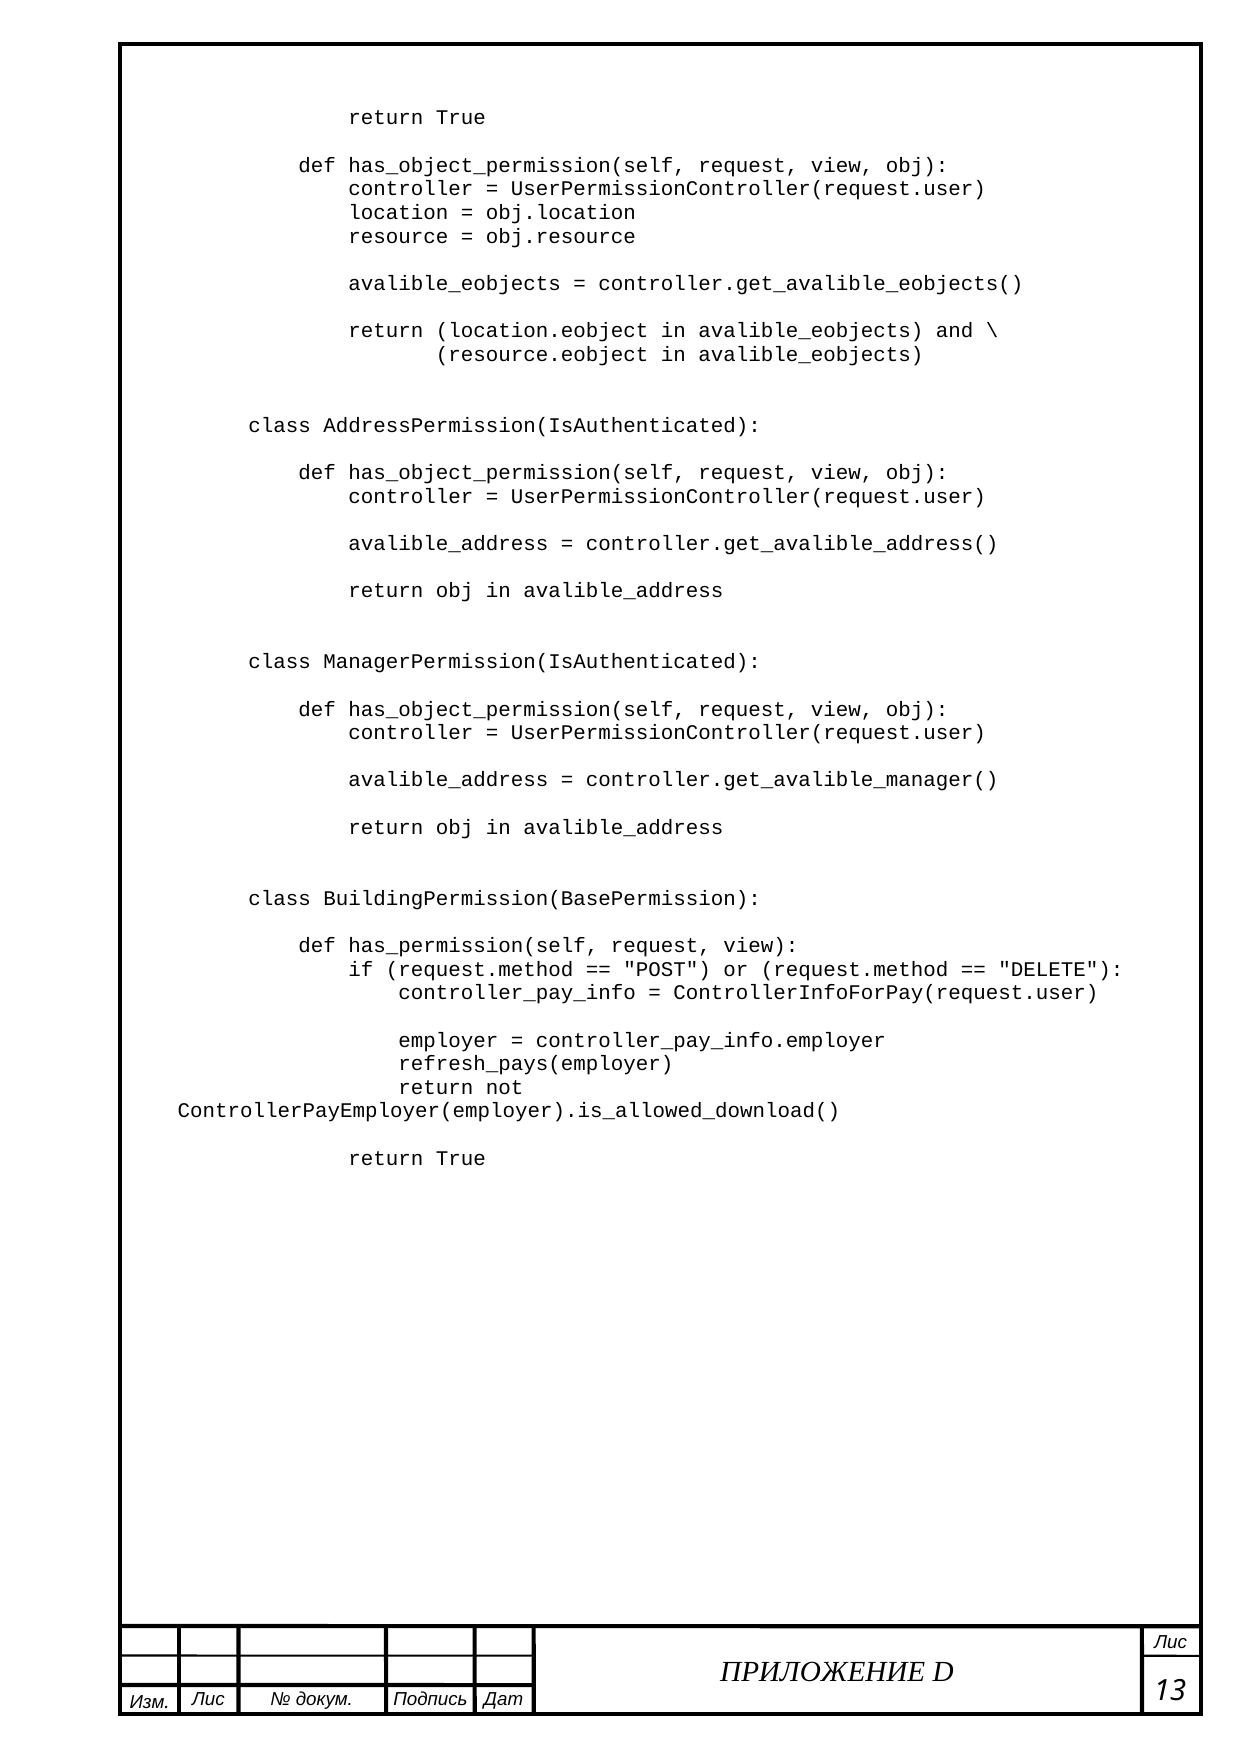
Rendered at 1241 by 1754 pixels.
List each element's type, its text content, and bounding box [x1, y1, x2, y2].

text location = obj.location [177, 202, 1152, 226]
text return obj in avalible_address [177, 817, 1152, 840]
text avalible_address = controller.get_avalible_manager() [177, 769, 1152, 793]
text controller = UserPermissionController(request.user) [177, 486, 1152, 509]
text avalible_eobjects = controller.get_avalible_eobjects() [177, 273, 1152, 297]
text if (request.method == "POST") or (request.method == "DELETE"): [177, 959, 1152, 982]
text return (location.eobject in avalible_eobjects) and \ [177, 320, 1152, 344]
text return True [177, 107, 1152, 131]
text def has_object_permission(self, request, view, obj): [177, 698, 1152, 722]
text def has_object_permission(self, request, view, obj): [177, 155, 1152, 178]
text controller_pay_info = ControllerInfoForPay(request.user) [177, 982, 1152, 1006]
text (resource.eobject in avalible_eobjects) [177, 344, 1152, 367]
text def has_object_permission(self, request, view, obj): [177, 462, 1152, 486]
text class ManagerPermission(IsAuthenticated): [177, 651, 1152, 675]
text controller = UserPermissionController(request.user) [177, 178, 1152, 202]
text refresh_pays(employer) [177, 1053, 1152, 1077]
text def has_permission(self, request, view): [177, 935, 1152, 959]
text resource = obj.resource [177, 226, 1152, 249]
text return obj in avalible_address [177, 580, 1152, 604]
text return True [177, 1148, 1152, 1171]
text employer = controller_pay_info.employer [177, 1029, 1152, 1053]
text avalible_address = controller.get_avalible_address() [177, 533, 1152, 557]
text class BuildingPermission(BasePermission): [177, 888, 1152, 911]
text return not ControllerPayEmployer(employer).is_allowed_download() [177, 1077, 1152, 1124]
text controller = UserPermissionController(request.user) [177, 722, 1152, 746]
text class AddressPermission(IsAuthenticated): [177, 415, 1152, 438]
